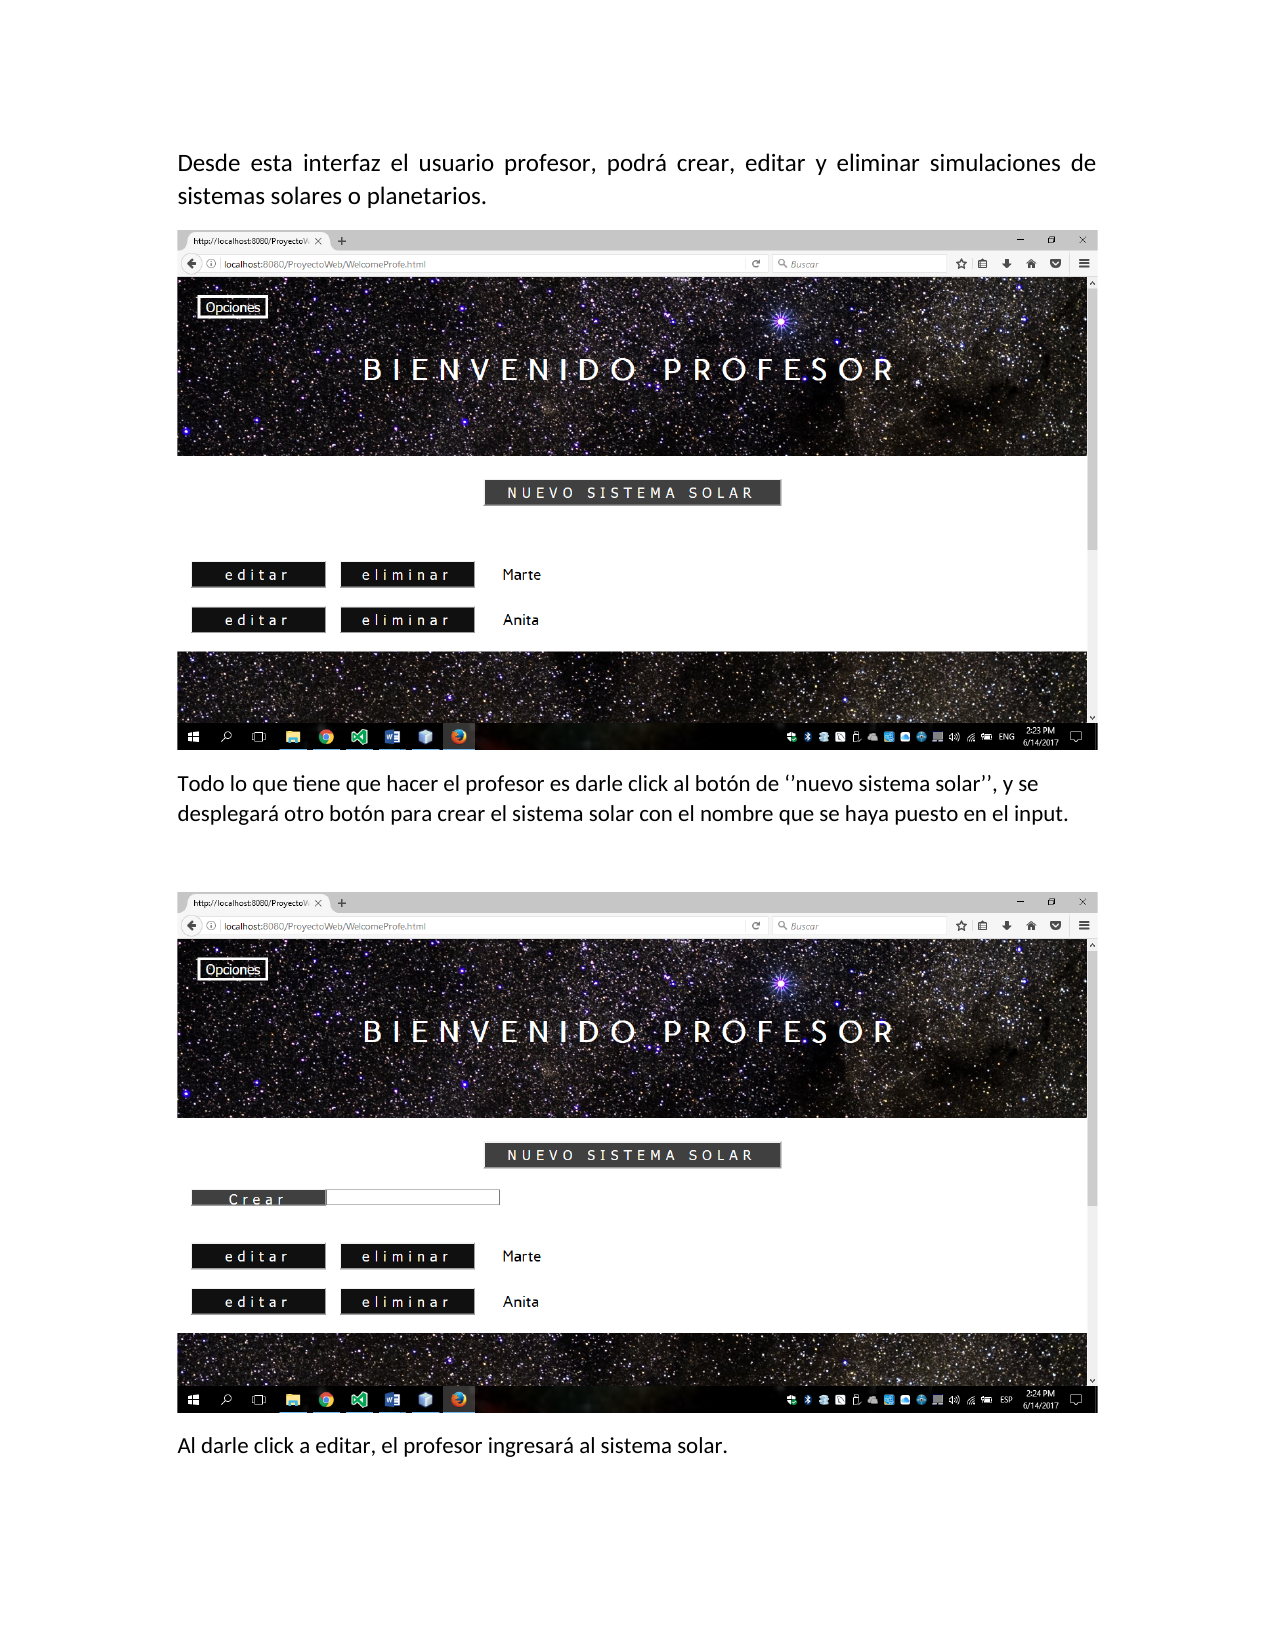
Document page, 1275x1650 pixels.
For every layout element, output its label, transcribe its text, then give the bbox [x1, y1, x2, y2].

picture [177, 892, 1098, 1413]
text Al darle click a editar, el profesor ingresará al sistema solar. [177, 1432, 1098, 1459]
text Desde esta interfaz el usuario profesor, podrá crear, editar y eliminar simulaciones de sistemas solares o planetarios. [177, 148, 1098, 211]
text Todo lo que tiene que hacer el profesor es darle click al botón de ‘’nuevo sistema solar’’, y se desplegará otro botón para crear el sistema solar con el nombre que se haya puesto en el input. [177, 769, 1098, 827]
picture [177, 230, 1098, 750]
